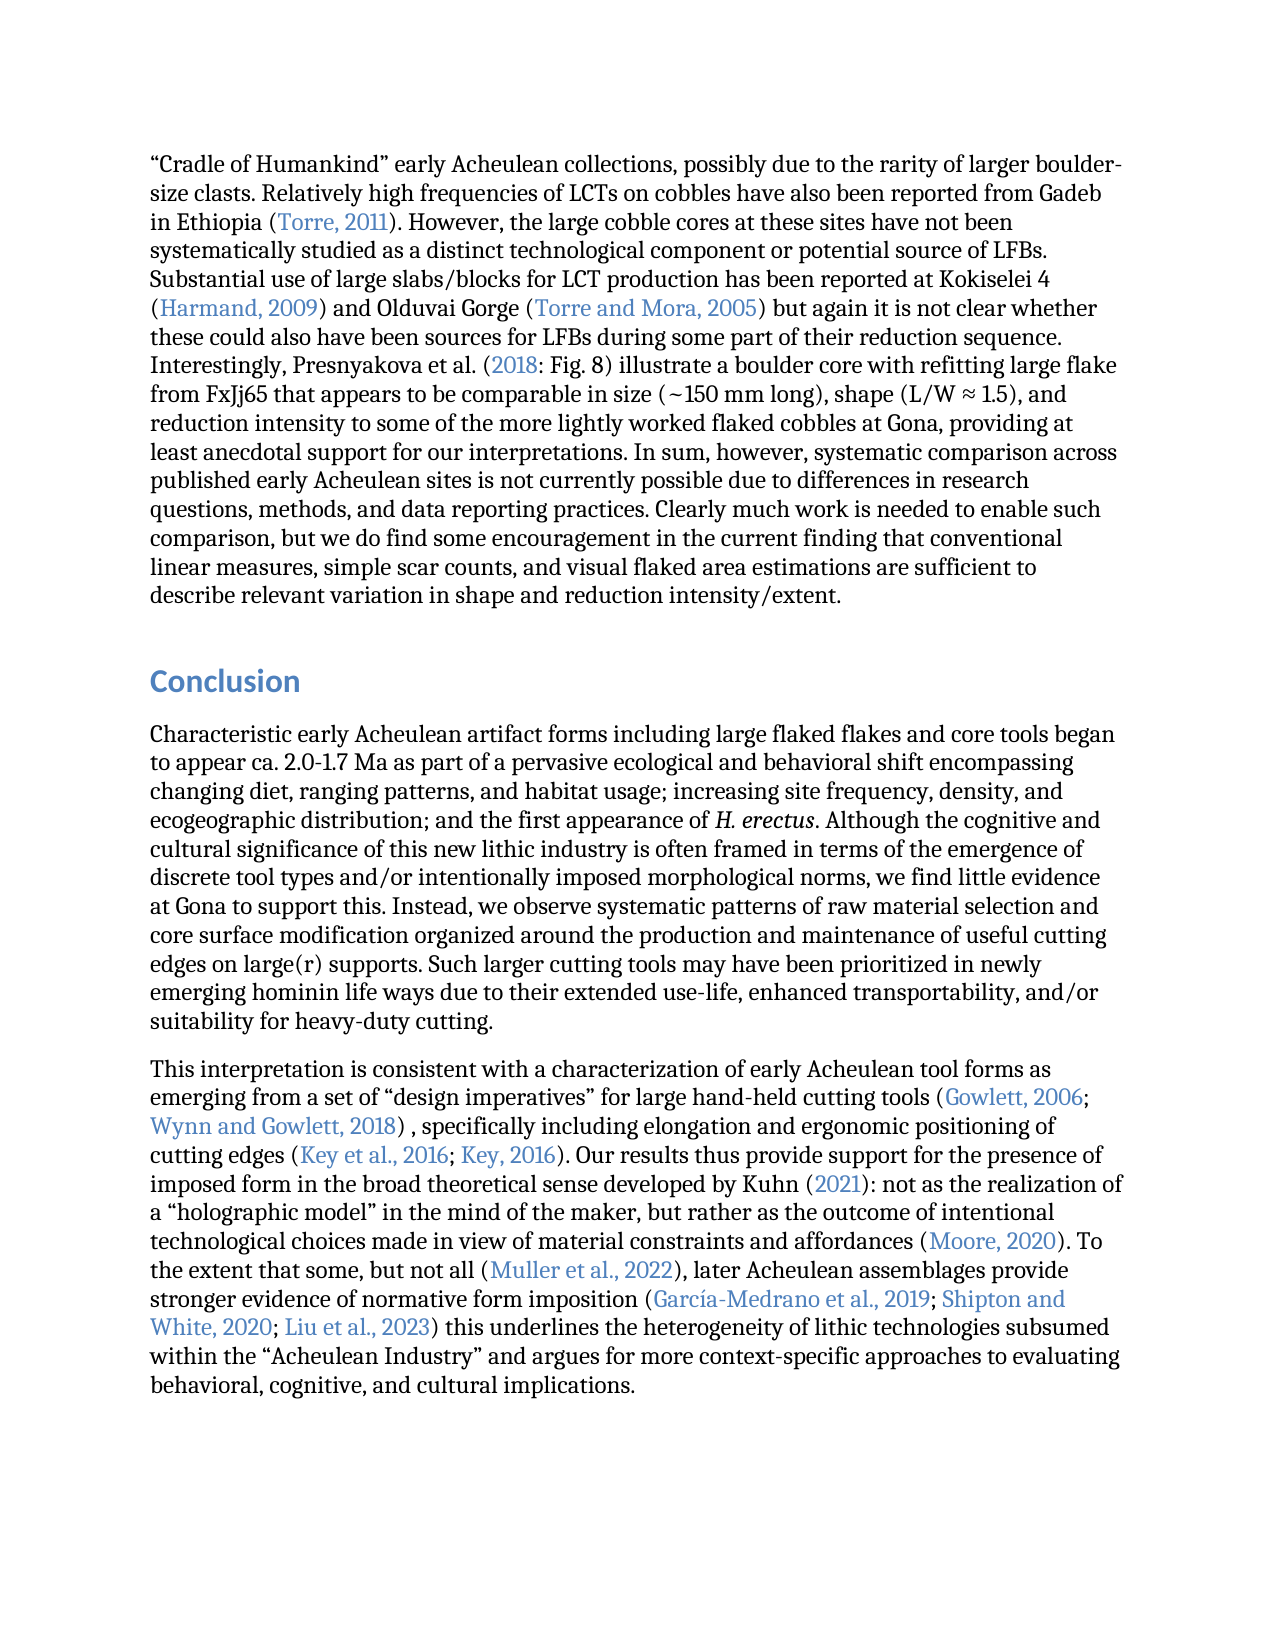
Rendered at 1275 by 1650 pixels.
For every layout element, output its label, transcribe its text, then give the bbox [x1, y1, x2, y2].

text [150, 150, 1125, 610]
subtitle Conclusion [150, 660, 1125, 701]
text Characteristic early Acheulean artifact forms including large flaked flakes and core tools began to appear ca. 2.0-1.7 Ma as part of a pervasive ecological and behavioral shift encompassing changing diet, ranging patterns, and habitat usage; increasing site frequency, density, and ecogeographic distribution; and the first appearance of H. erectus. Although the cognitive and cultural significance of this new lithic industry is often framed in terms of the emergence of discrete tool types and/or intentionally imposed morphological norms, we find little evidence at Gona to support this. Instead, we observe systematic patterns of raw material selection and core surface modification organized around the production and maintenance of useful cutting edges on large(r) supports. Such larger cutting tools may have been prioritized in newly emerging hominin life ways due to their extended use-life, enhanced transportability, and/or suitability for heavy-duty cutting. [150, 719, 1125, 1036]
text This interpretation is consistent with a characterization of early Acheulean tool forms as emerging from a set of “design imperatives” for large hand-held cutting tools (Gowlett, 2006; Wynn and Gowlett, 2018) , specifically including elongation and ergonomic positioning of cutting edges (Key et al., 2016; Key, 2016). Our results thus provide support for the presence of imposed form in the broad theoretical sense developed by Kuhn (2021): not as the realization of a “holographic model” in the mind of the maker, but rather as the outcome of intentional technological choices made in view of material constraints and affordances (Moore, 2020). To the extent that some, but not all (Muller et al., 2022), later Acheulean assemblages provide stronger evidence of normative form imposition (García-Medrano et al., 2019; Shipton and White, 2020; Liu et al., 2023) this underlines the heterogeneity of lithic technologies subsumed within the “Acheulean Industry” and argues for more context-specific approaches to evaluating behavioral, cognitive, and cultural implications. [150, 1054, 1125, 1399]
